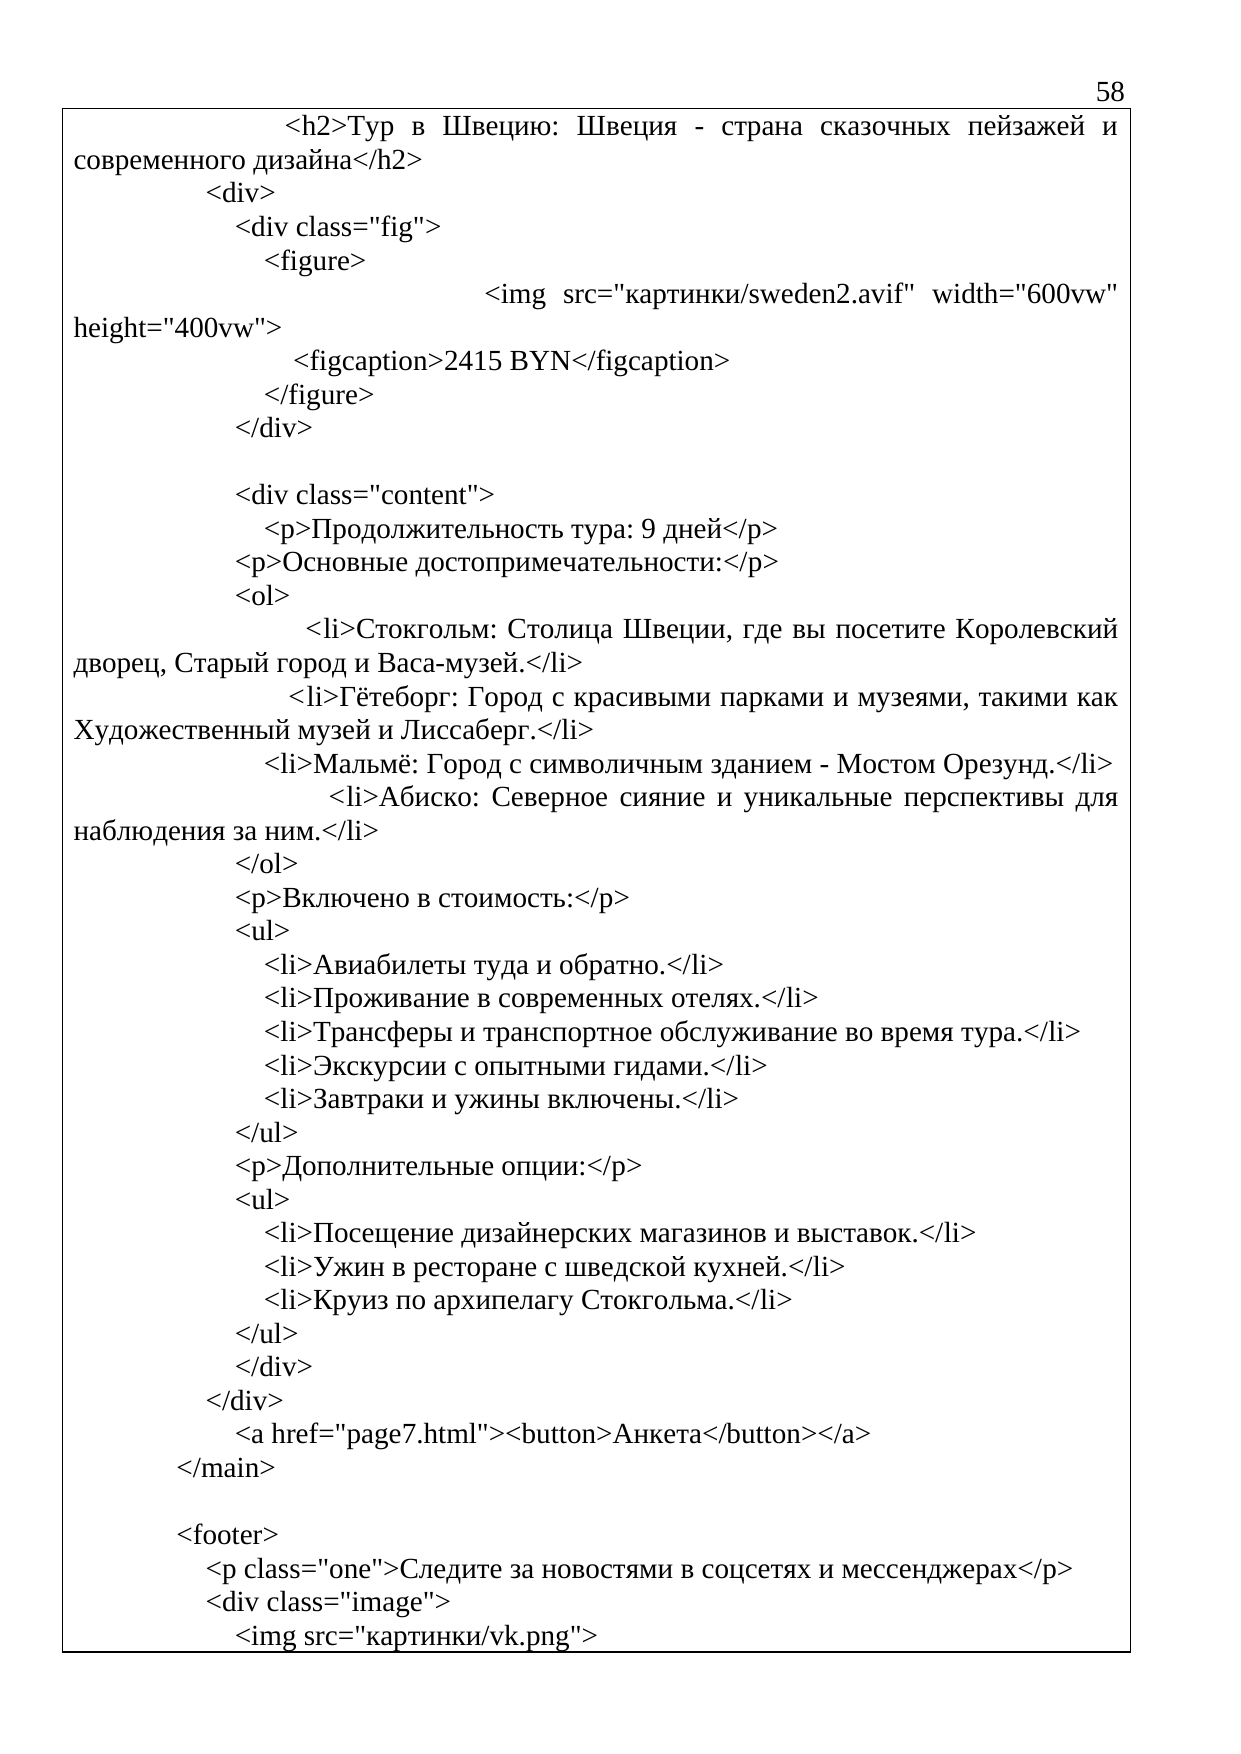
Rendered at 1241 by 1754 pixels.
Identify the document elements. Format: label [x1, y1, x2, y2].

table_header [63, 109, 1130, 1651]
